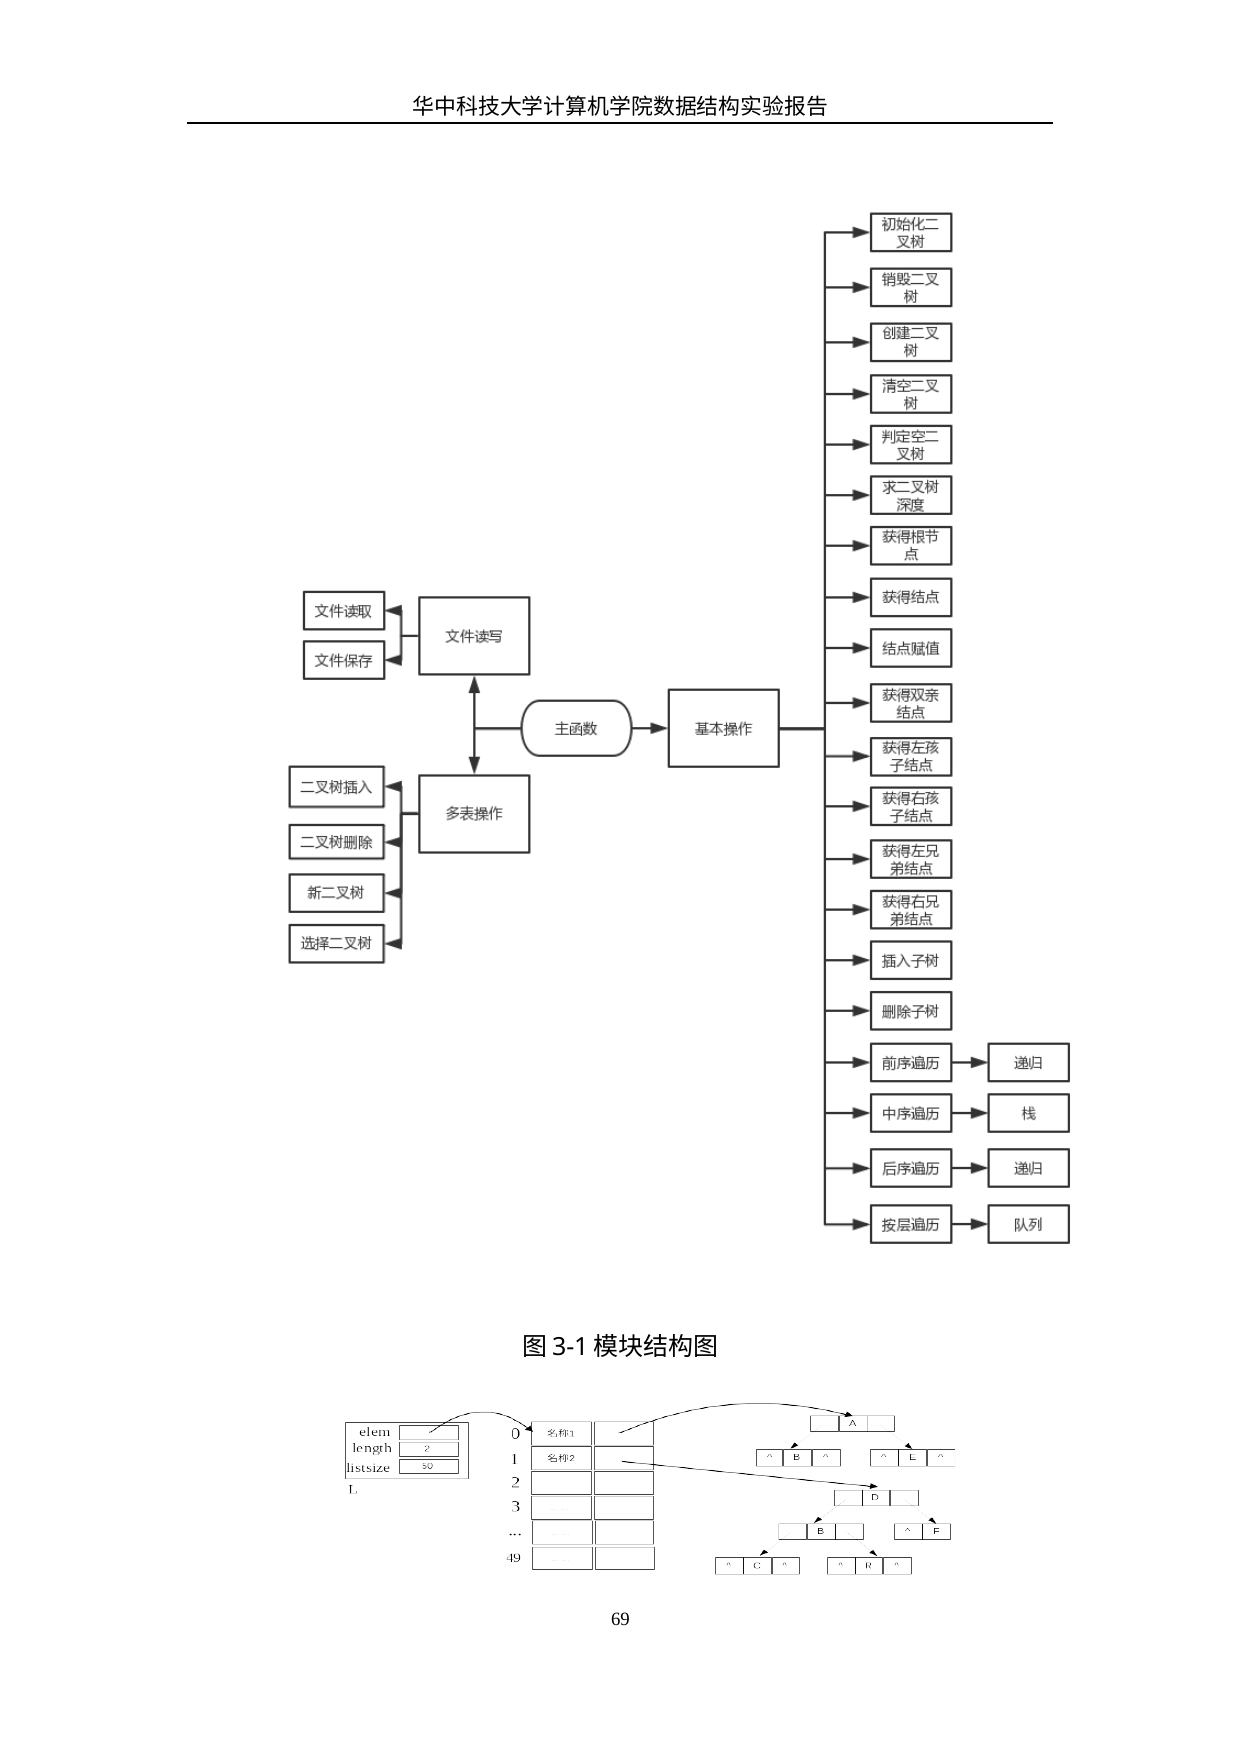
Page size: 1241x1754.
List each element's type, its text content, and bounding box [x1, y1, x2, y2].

picture [237, 162, 1103, 1278]
text 图3-1模块结构图 [187, 1312, 1053, 1377]
